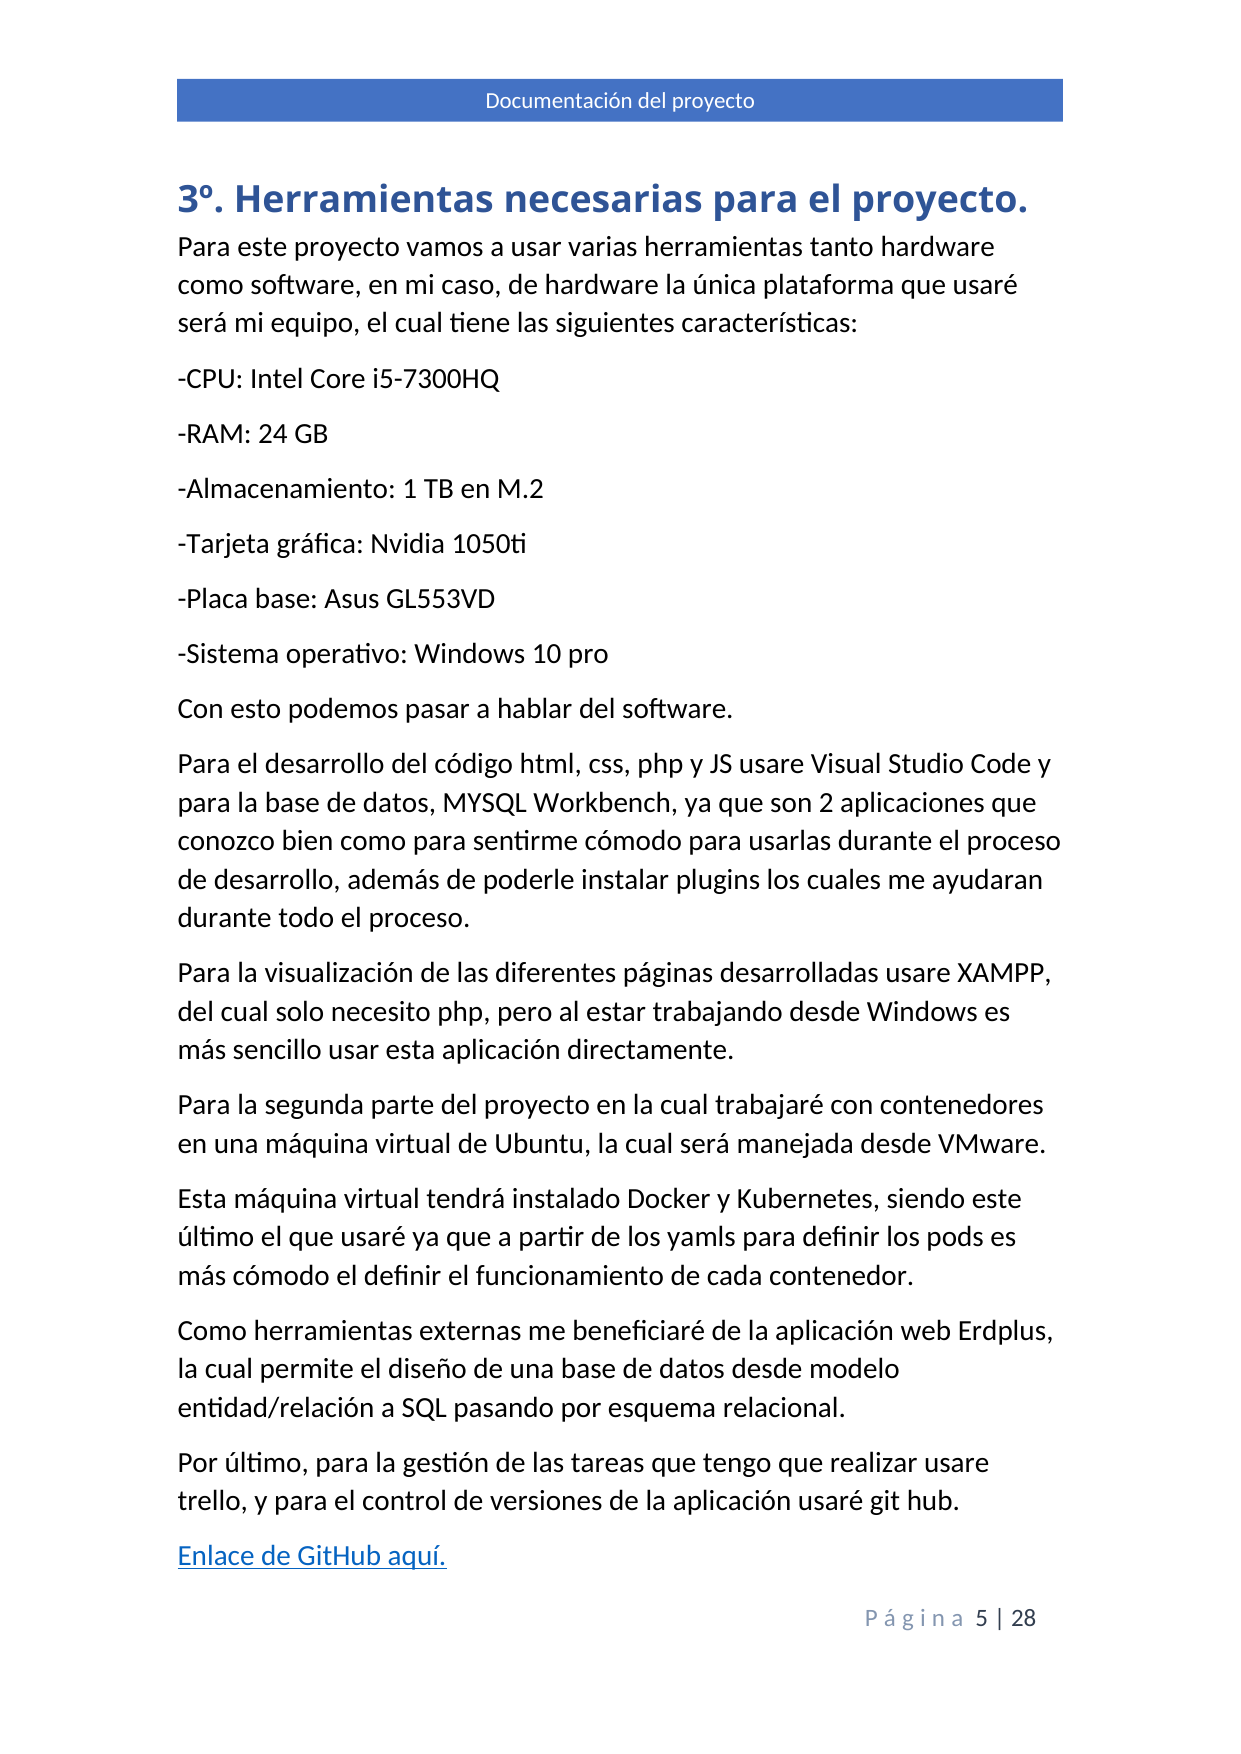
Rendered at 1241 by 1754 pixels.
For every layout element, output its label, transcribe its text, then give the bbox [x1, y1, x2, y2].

text -Tarjeta gráfica: Nvidia 1050ti [177, 525, 1063, 561]
text Enlace de GitHub aquí. [177, 1537, 1063, 1573]
text Como herramientas externas me beneficiaré de la aplicación web Erdplus, la cual permite el diseño de una base de datos desde modelo entidad/relación a SQL pasando por esquema relacional. [177, 1312, 1063, 1424]
text Esta máquina virtual tendrá instalado Docker y Kubernetes, siendo este último el que usaré ya que a partir de los yamls para definir los pods es más cómodo el definir el funcionamiento de cada contenedor. [177, 1180, 1063, 1292]
text -Almacenamiento: 1 TB en M.2 [177, 470, 1063, 506]
text Por último, para la gestión de las tareas que tengo que realizar usare trello, y para el control de versiones de la aplicación usaré git hub. [177, 1444, 1063, 1518]
text -Sistema operativo: Windows 10 pro [177, 635, 1063, 671]
text Para la visualización de las diferentes páginas desarrolladas usare XAMPP, del cual solo necesito php, pero al estar trabajando desde Windows es más sencillo usar esta aplicación directamente. [177, 954, 1063, 1067]
text Para este proyecto vamos a usar varias herramientas tanto hardware como software, en mi caso, de hardware la única plataforma que usaré será mi equipo, el cual tiene las siguientes características: [177, 228, 1063, 340]
text -CPU: Intel Core i5-7300HQ [177, 360, 1063, 395]
text -Placa base: Asus GL553VD [177, 580, 1063, 616]
text Con esto podemos pasar a hablar del software. [177, 690, 1063, 726]
text Para la segunda parte del proyecto en la cual trabajaré con contenedores en una máquina virtual de Ubuntu, la cual será manejada desde VMware. [177, 1086, 1063, 1160]
text Para el desarrollo del código html, css, php y JS usare Visual Studio Code y para la base de datos, MYSQL Workbench, ya que son 2 aplicaciones que conozco bien como para sentirme cómodo para usarlas durante el proceso de desarrollo, además de poderle instalar plugins los cuales me ayudaran durante todo el proceso. [177, 745, 1063, 935]
text -RAM: 24 GB [177, 415, 1063, 450]
subtitle 3º. Herramientas necesarias para el proyecto. [177, 173, 1063, 224]
